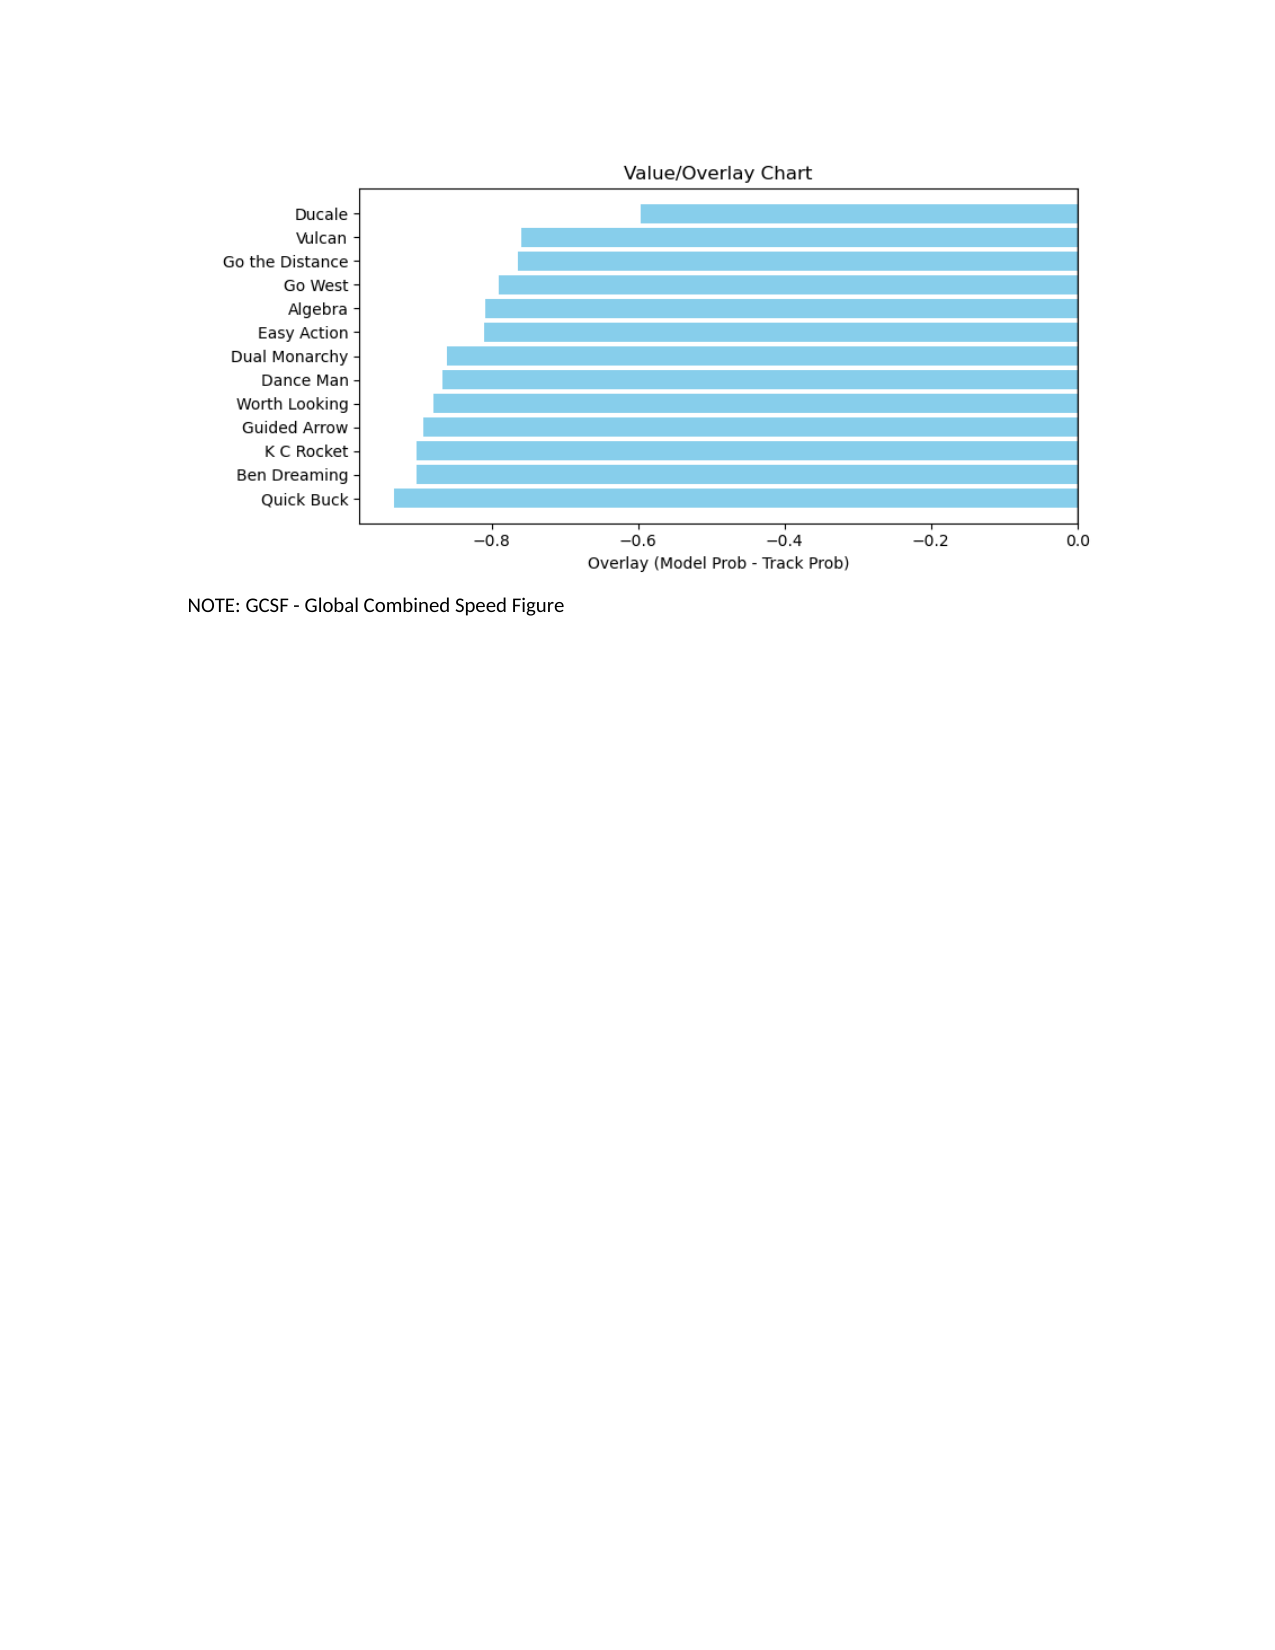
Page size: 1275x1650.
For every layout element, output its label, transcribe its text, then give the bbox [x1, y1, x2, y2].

text NOTE: GCSF - Global Combined Speed Figure [187, 592, 1087, 618]
picture [206, 150, 1107, 589]
